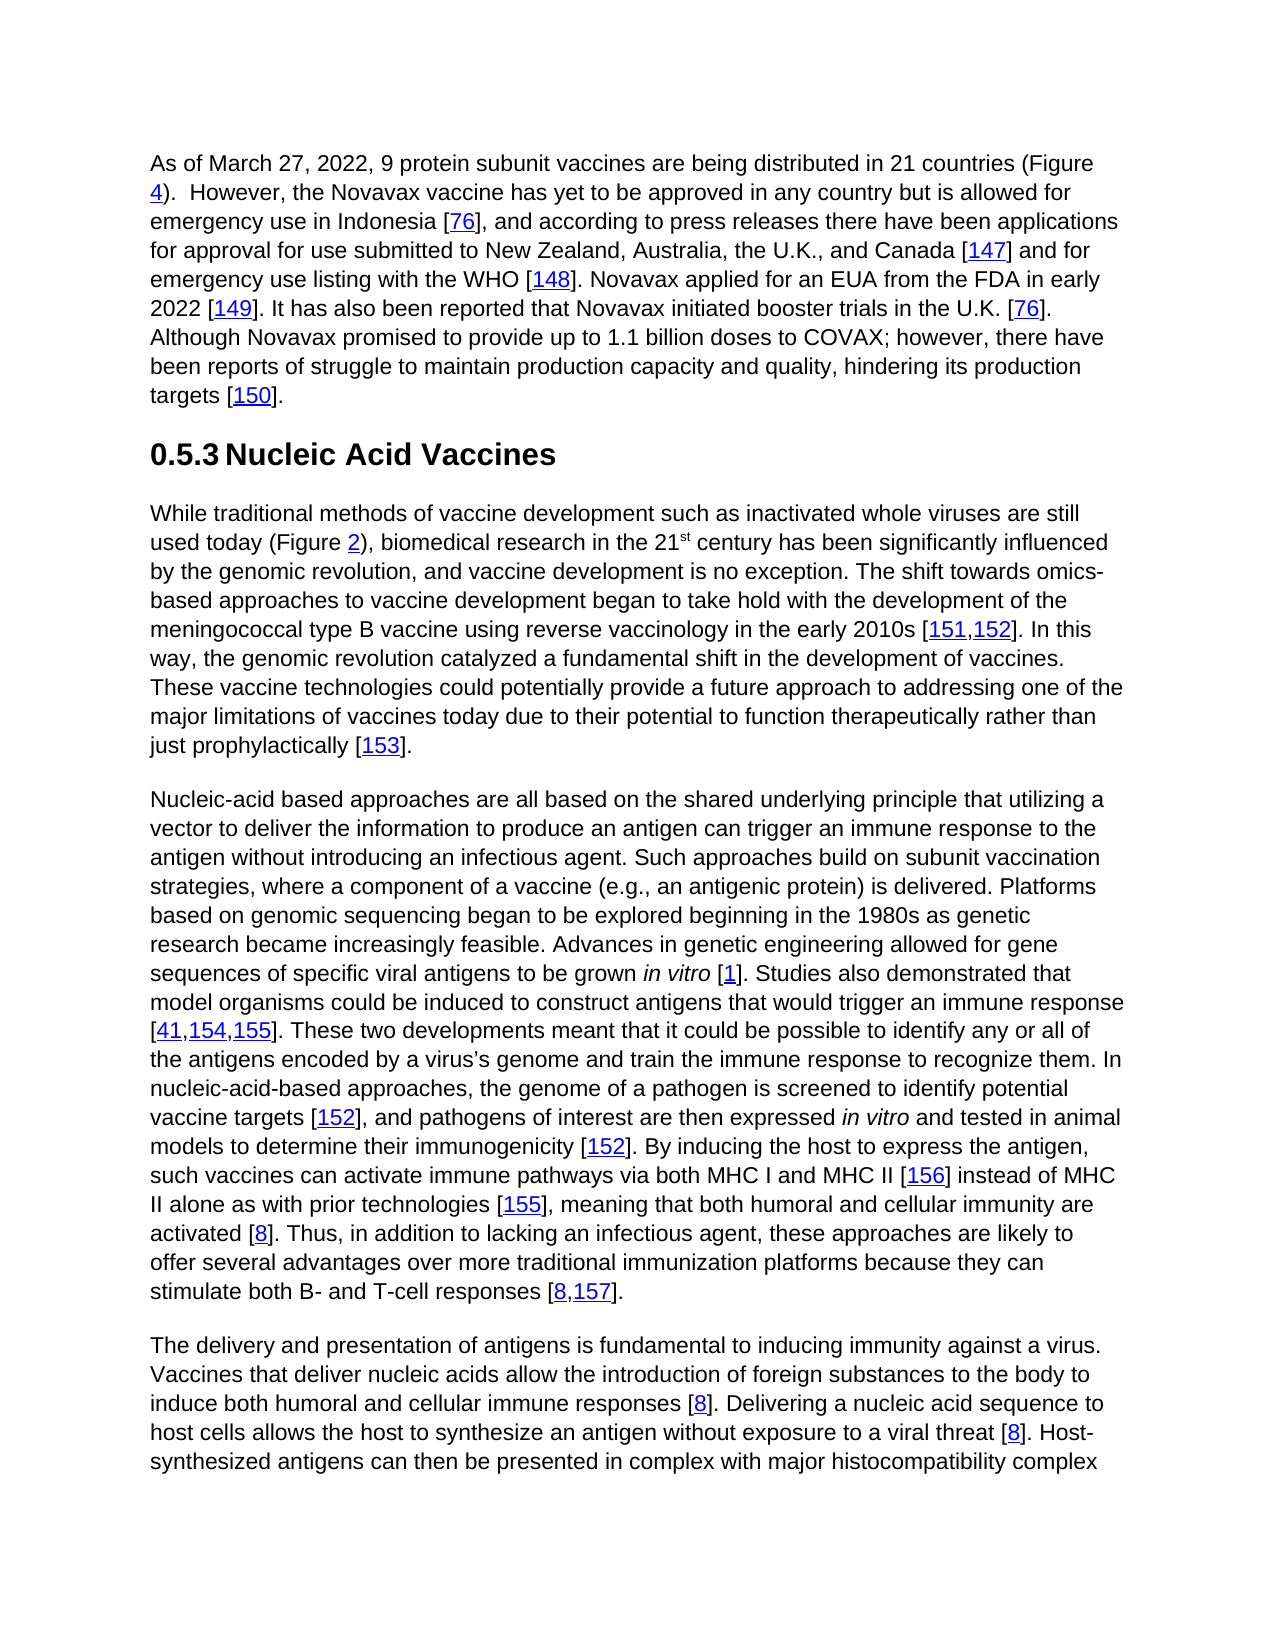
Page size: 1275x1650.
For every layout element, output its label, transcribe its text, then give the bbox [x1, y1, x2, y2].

text Nucleic-acid based approaches are all based on the shared underlying principle that utilizing a vector to deliver the information to produce an antigen can trigger an immune response to the antigen without introducing an infectious agent. Such approaches build on subunit vaccination strategies, where a component of a vaccine (e.g., an antigenic protein) is delivered. Platforms based on genomic sequencing began to be explored beginning in the 1980s as genetic research became increasingly feasible. Advances in genetic engineering allowed for gene sequences of specific viral antigens to be grown in vitro [1]. Studies also demonstrated that model organisms could be induced to construct antigens that would trigger an immune response [41,154,155]. These two developments meant that it could be possible to identify any or all of the antigens encoded by a virus’s genome and train the immune response to recognize them. In nucleic-acid-based approaches, the genome of a pathogen is screened to identify potential vaccine targets [152], and pathogens of interest are then expressed in vitro and tested in animal models to determine their immunogenicity [152]. By inducing the host to express the antigen, such vaccines can activate immune pathways via both MHC I and MHC II [156] instead of MHC II alone as with prior technologies [155], meaning that both humoral and cellular immunity are activated [8]. Thus, in addition to lacking an infectious agent, these approaches are likely to offer several advantages over more traditional immunization platforms because they can stimulate both B- and T-cell responses [8,157]. [150, 786, 1125, 1304]
text While traditional methods of vaccine development such as inactivated whole viruses are still used today (Figure 2), biomedical research in the 21st century has been significantly influenced by the genomic revolution, and vaccine development is no exception. The shift towards omics-based approaches to vaccine development began to take hold with the development of the meningococcal type B vaccine using reverse vaccinology in the early 2010s [151,152]. In this way, the genomic revolution catalyzed a fundamental shift in the development of vaccines. These vaccine technologies could potentially provide a future approach to addressing one of the major limitations of vaccines today due to their potential to function therapeutically rather than just prophylactically [153]. [150, 500, 1125, 758]
subtitle 0.5.3 Nucleic Acid Vaccines [150, 436, 1125, 472]
text As of March 27, 2022, 9 protein subunit vaccines are being distributed in 21 countries (Figure 4). However, the Novavax vaccine has yet to be approved in any country but is allowed for emergency use in Indonesia [76], and according to press releases there have been applications for approval for use submitted to New Zealand, Australia, the U.K., and Canada [147] and for emergency use listing with the WHO [148]. Novavax applied for an EUA from the FDA in early 2022 [149]. It has also been reported that Novavax initiated booster trials in the U.K. [76]. Although Novavax promised to provide up to 1.1 billion doses to COVAX; however, there have been reports of struggle to maintain production capacity and quality, hindering its production targets [150]. [150, 150, 1125, 408]
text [150, 1332, 1125, 1474]
